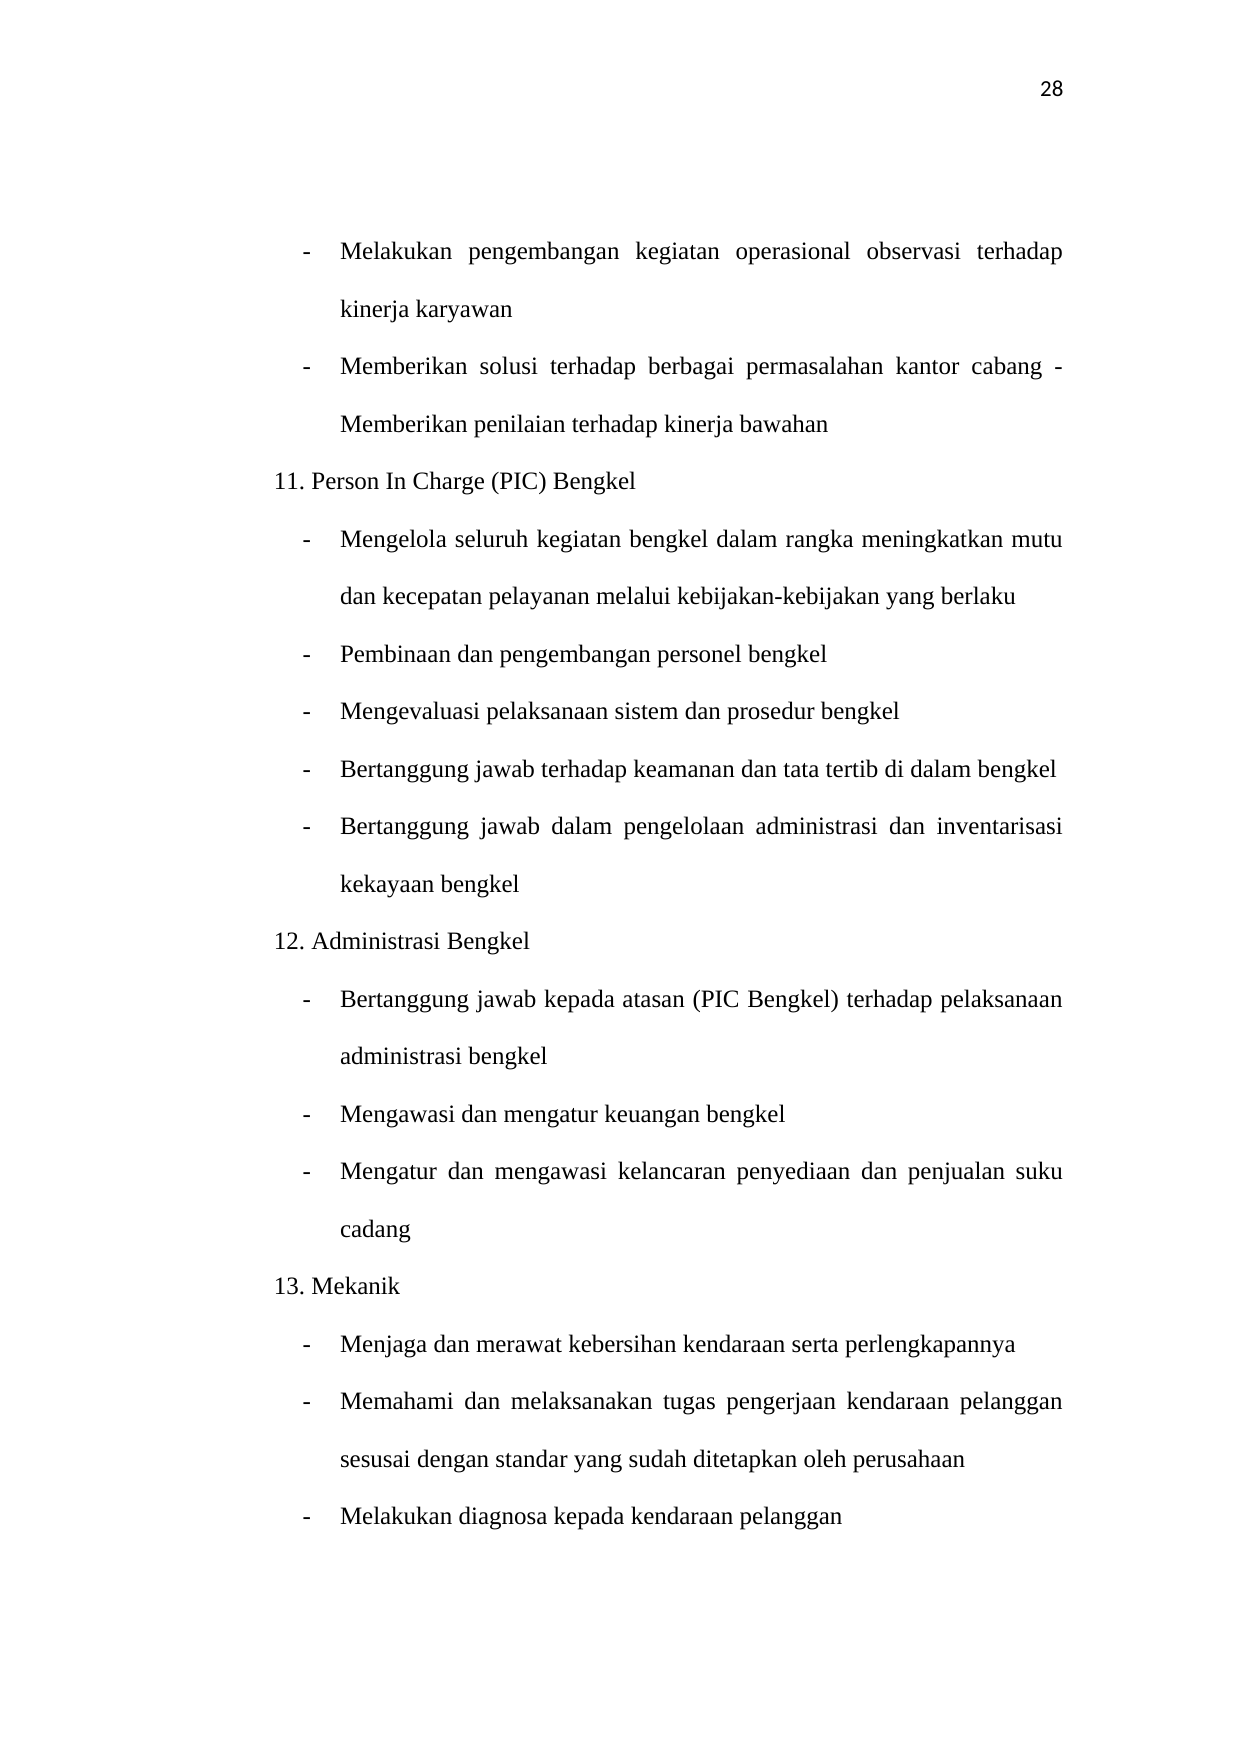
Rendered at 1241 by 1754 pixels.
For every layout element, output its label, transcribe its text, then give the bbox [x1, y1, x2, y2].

list Administrasi Bengkel [274, 926, 1063, 955]
list Memahami dan melaksanakan tugas pengerjaan kendaraan pelanggan sesusai dengan standar yang sudah ditetapkan oleh perusahaan [302, 1386, 1063, 1472]
list Memberikan solusi terhadap berbagai permasalahan kantor cabang - Memberikan penilaian terhadap kinerja bawahan [302, 351, 1063, 437]
list Mengelola seluruh kegiatan bengkel dalam rangka meningkatkan mutu dan kecepatan pelayanan melalui kebijakan-kebijakan yang berlaku [302, 524, 1063, 610]
list Melakukan pengembangan kegiatan operasional observasi terhadap kinerja karyawan [302, 236, 1063, 322]
list Mengawasi dan mengatur keuangan bengkel [302, 1099, 1063, 1127]
list Mekanik [274, 1271, 1063, 1300]
list Menjaga dan merawat kebersihan kendaraan serta perlengkapannya [302, 1329, 1063, 1357]
list Bertanggung jawab terhadap keamanan dan tata tertib di dalam bengkel [302, 754, 1063, 782]
list Mengevaluasi pelaksanaan sistem dan prosedur bengkel [302, 696, 1063, 725]
list Bertanggung jawab kepada atasan (PIC Bengkel) terhadap pelaksanaan administrasi bengkel [302, 984, 1063, 1070]
list Melakukan diagnosa kepada kendaraan pelanggan [302, 1501, 1063, 1530]
list Mengatur dan mengawasi kelancaran penyediaan dan penjualan suku cadang [302, 1156, 1063, 1242]
list Bertanggung jawab dalam pengelolaan administrasi dan inventarisasi kekayaan bengkel [302, 811, 1063, 897]
list Person In Charge (PIC) Bengkel [274, 466, 1063, 495]
list Pembinaan dan pengembangan personel bengkel [302, 639, 1063, 667]
